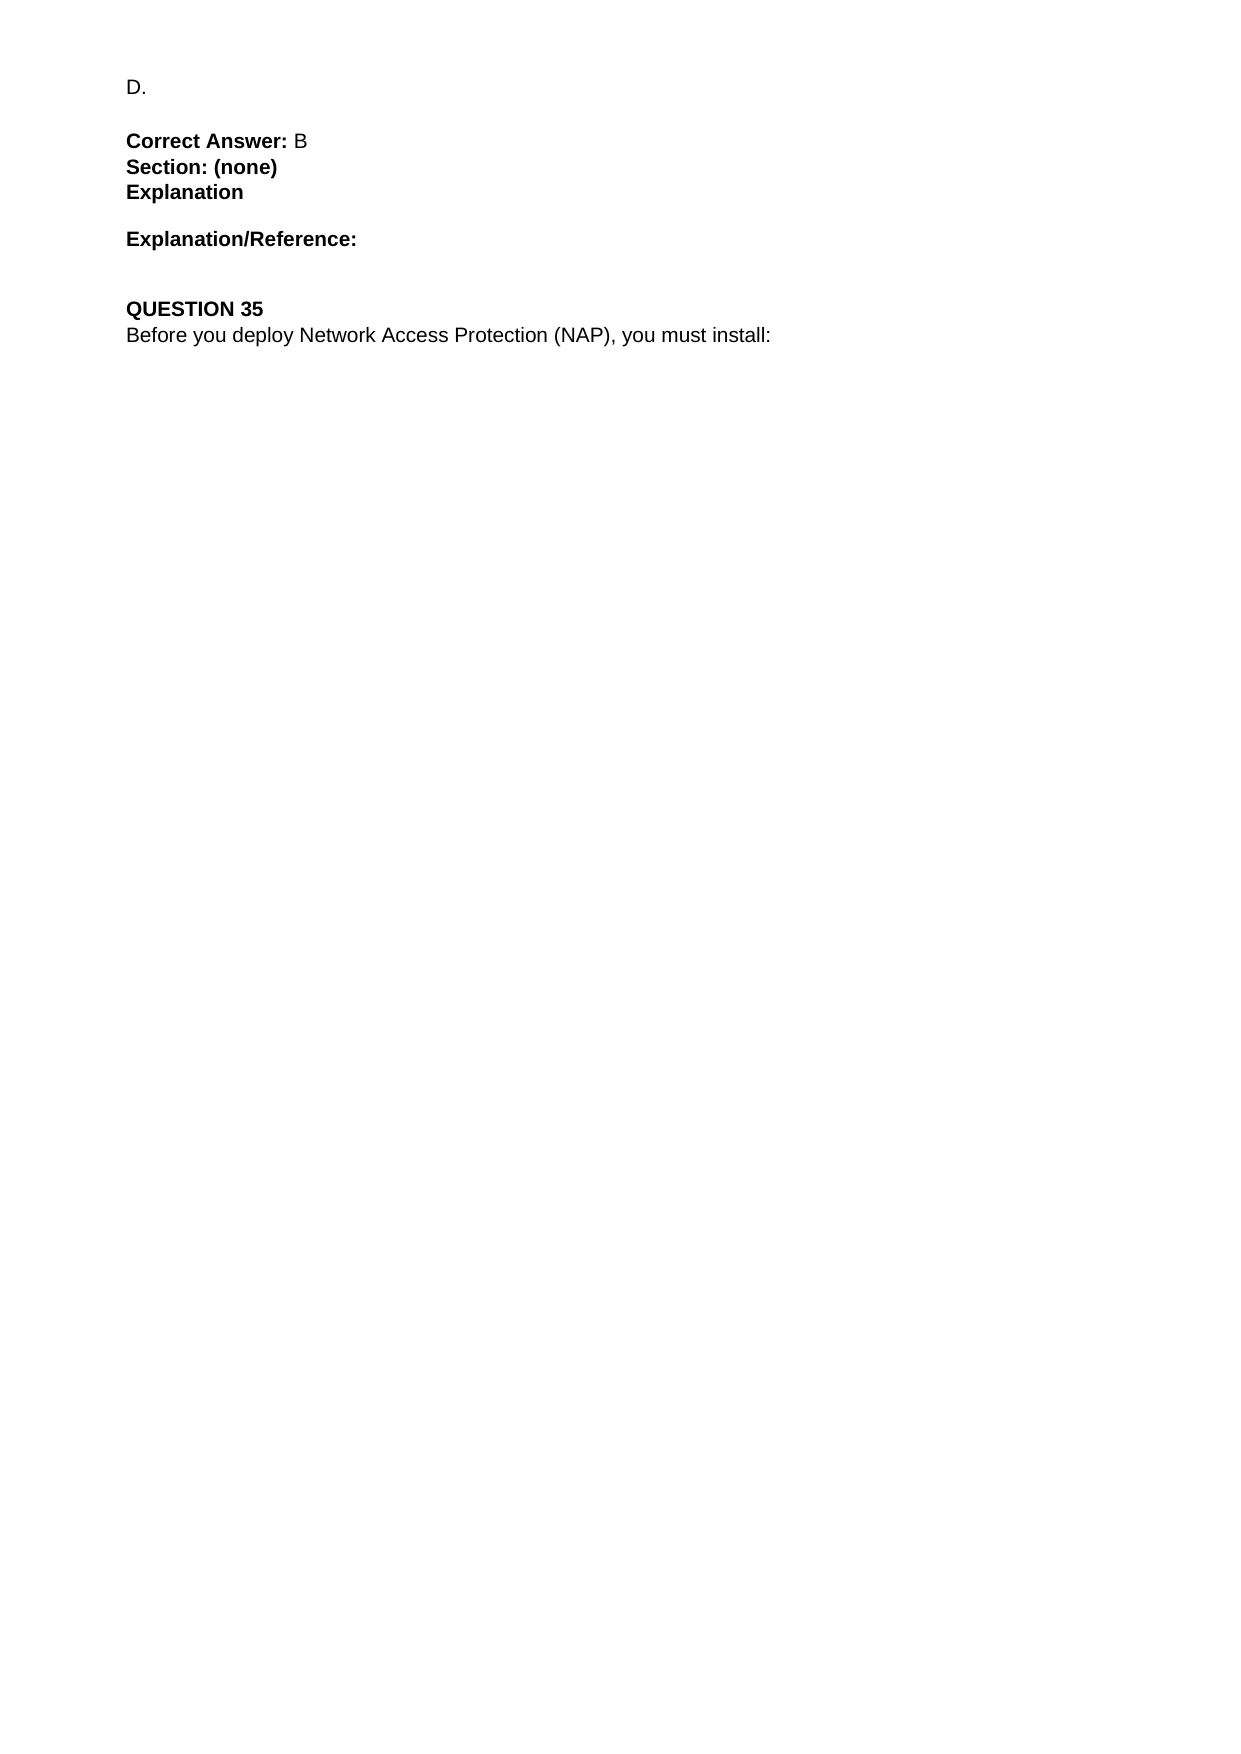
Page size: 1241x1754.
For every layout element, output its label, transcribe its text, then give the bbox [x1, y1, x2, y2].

text Explanation/Reference: [126, 227, 388, 251]
text QUESTION 35 [126, 297, 388, 321]
text Correct Answer: B [126, 129, 388, 153]
text Before you deploy Network Access Protection (NAP), you must install: [126, 322, 1114, 346]
text Section: (none) Explanation [126, 155, 388, 203]
